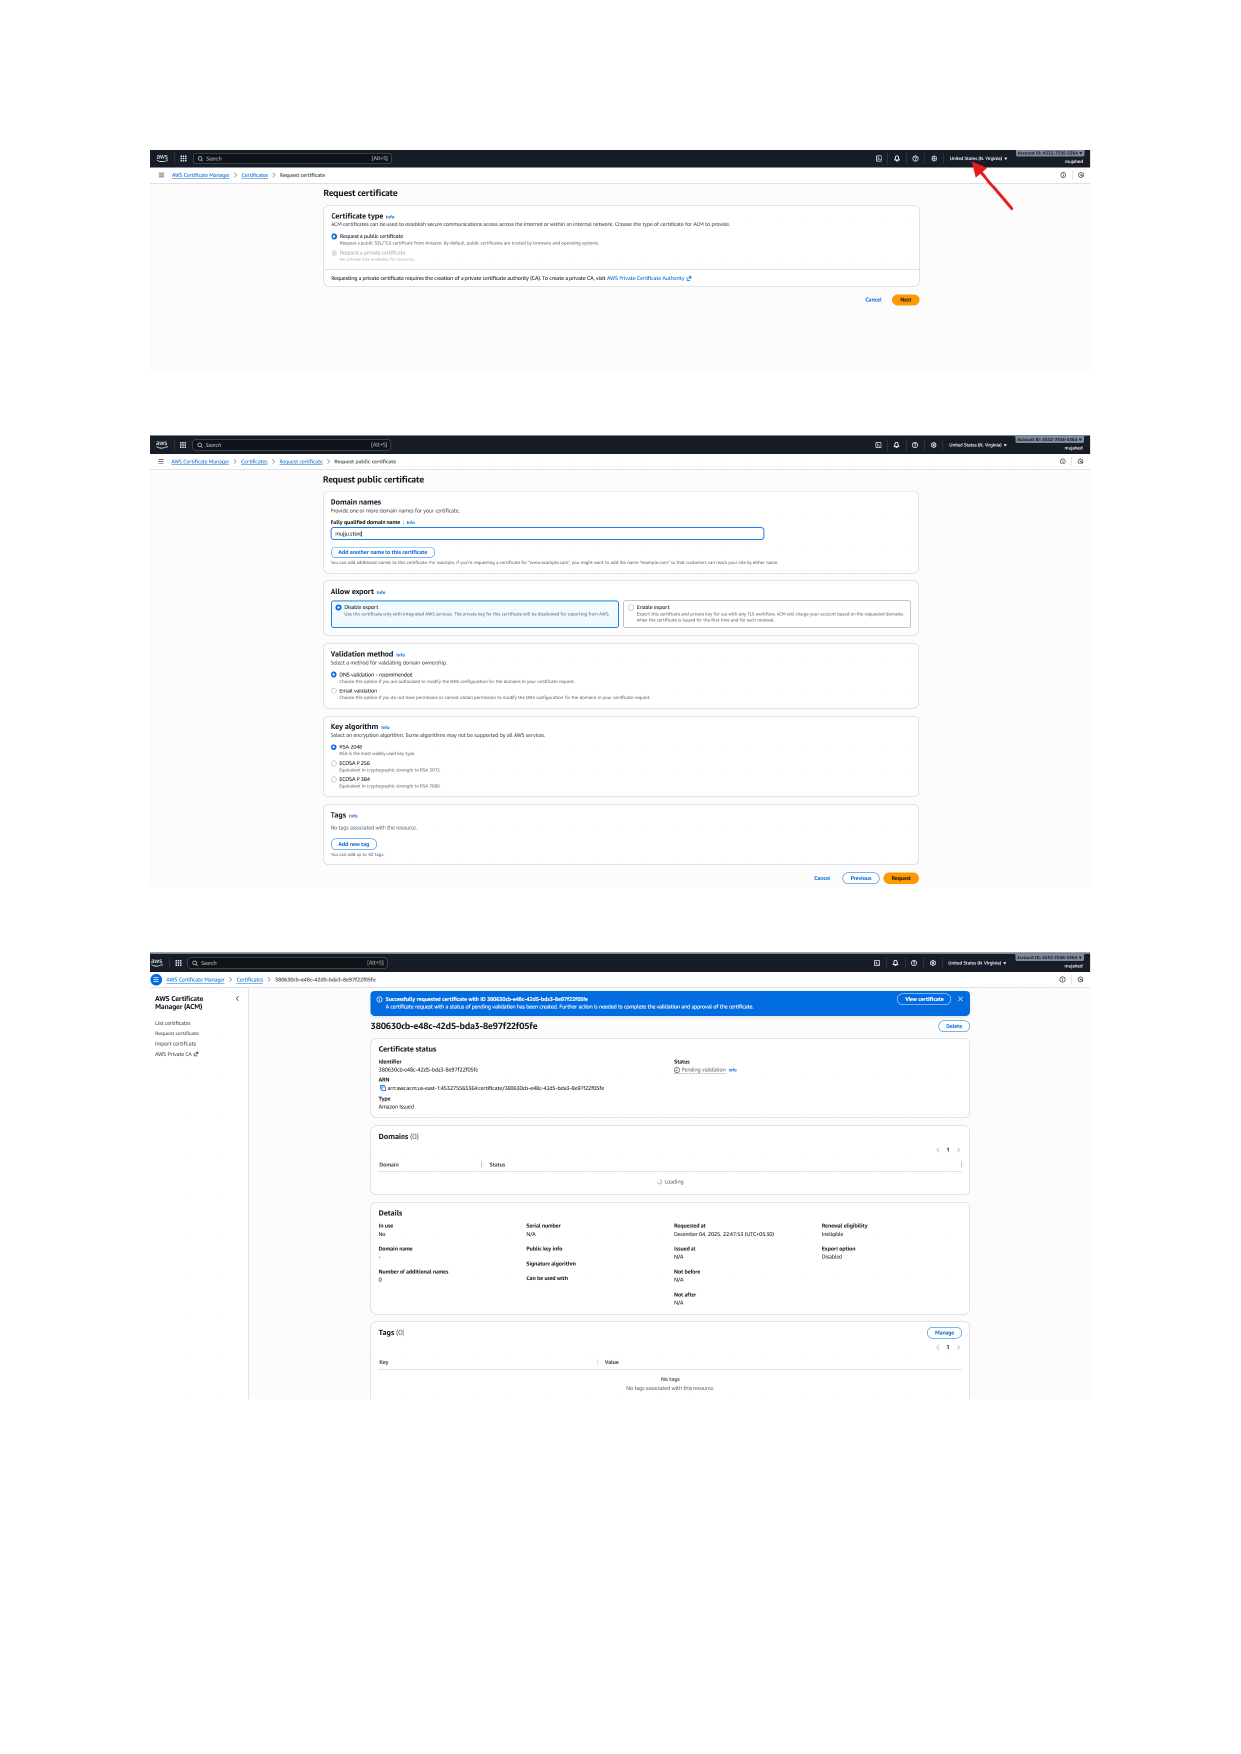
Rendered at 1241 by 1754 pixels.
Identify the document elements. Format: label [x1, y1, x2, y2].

picture [150, 435, 1091, 887]
picture [150, 150, 1091, 370]
picture [150, 952, 1091, 1399]
